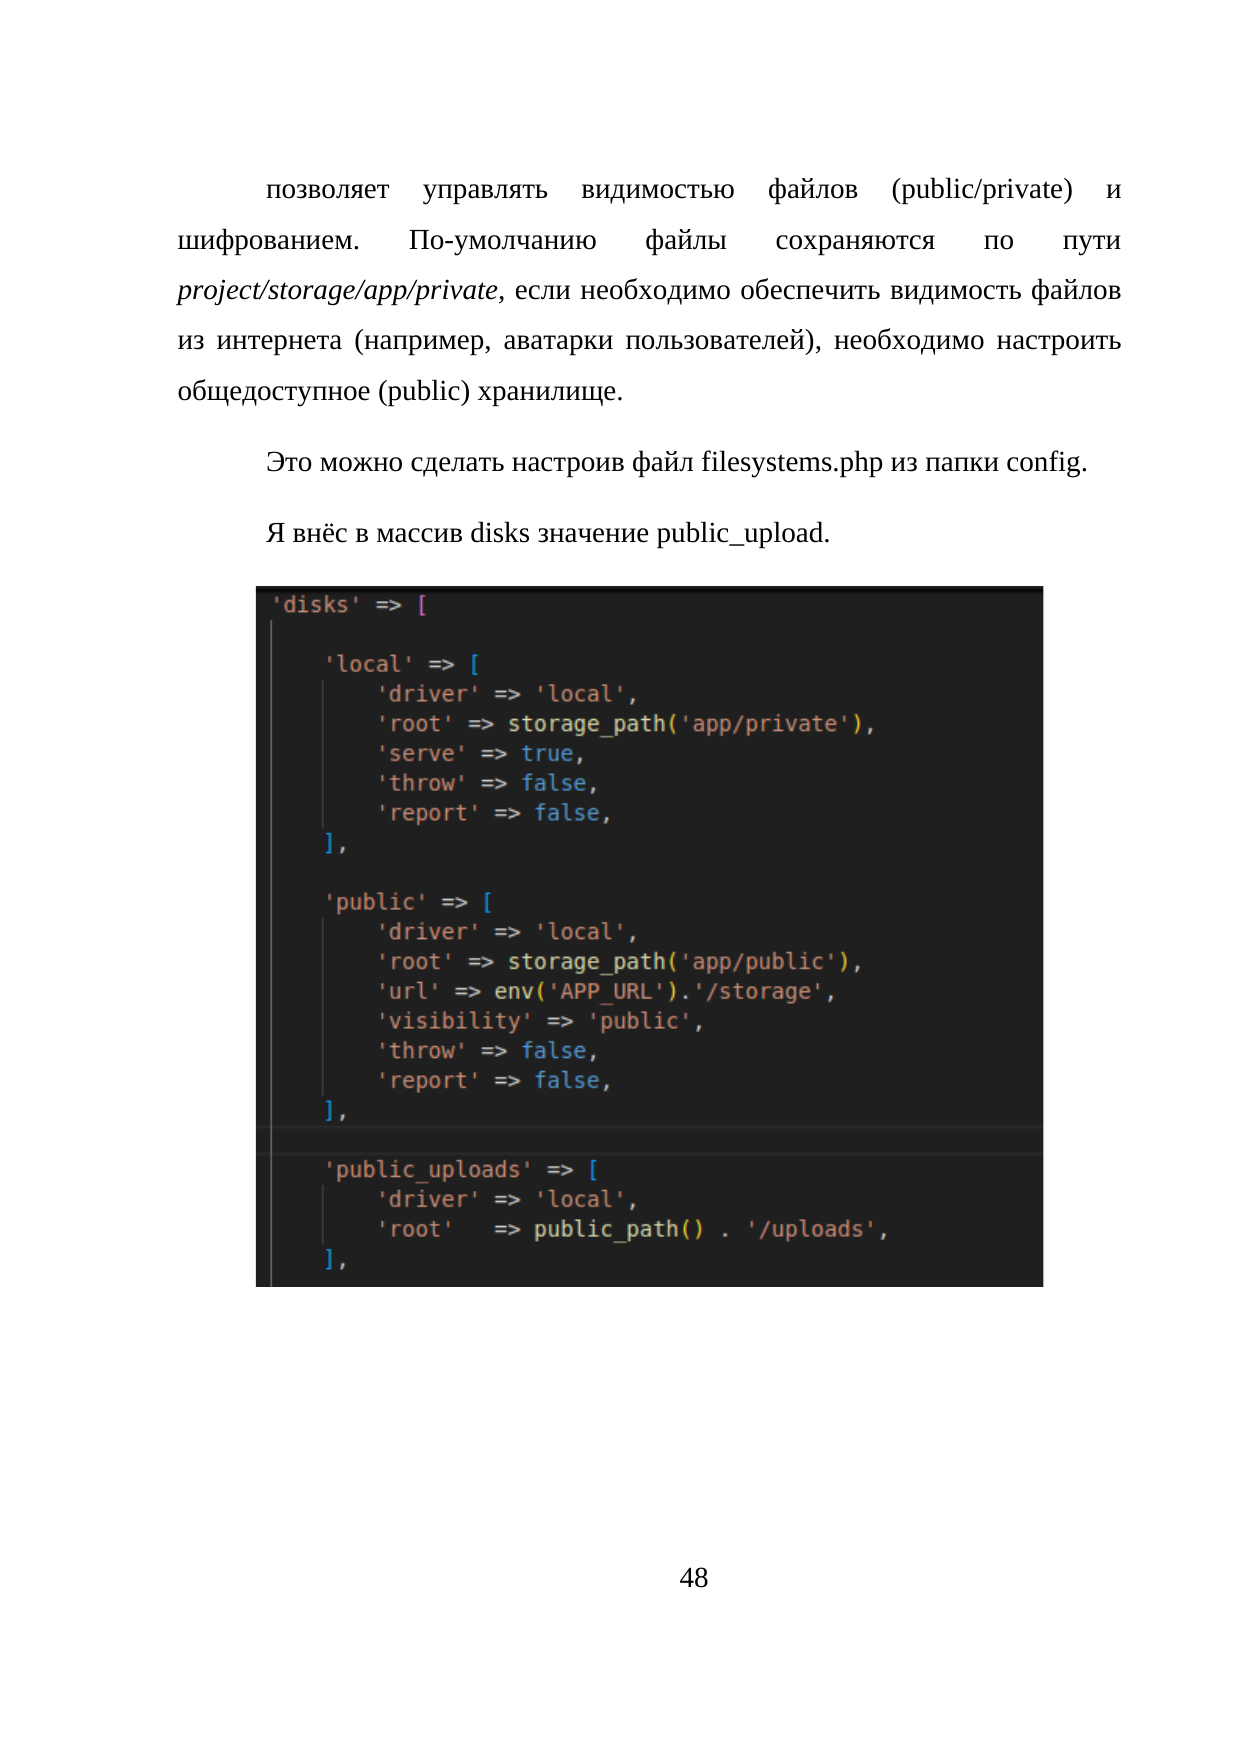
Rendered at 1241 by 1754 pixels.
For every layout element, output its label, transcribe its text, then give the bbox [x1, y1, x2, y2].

text позволяет управлять видимостью файлов (public/private) и шифрованием. По-умолчанию файлы сохраняются по пути project/storage/app/private, если необходимо обеспечить видимость файлов из интернета (например, аватарки пользователей), необходимо настроить общедоступное (public) хранилище. [177, 172, 1122, 406]
picture [255, 586, 1044, 1287]
text Я внёс в массив disks значение public_upload. [177, 515, 1122, 549]
text Это можно сделать настроив файл filesystems.php из папки config. [177, 444, 1122, 477]
